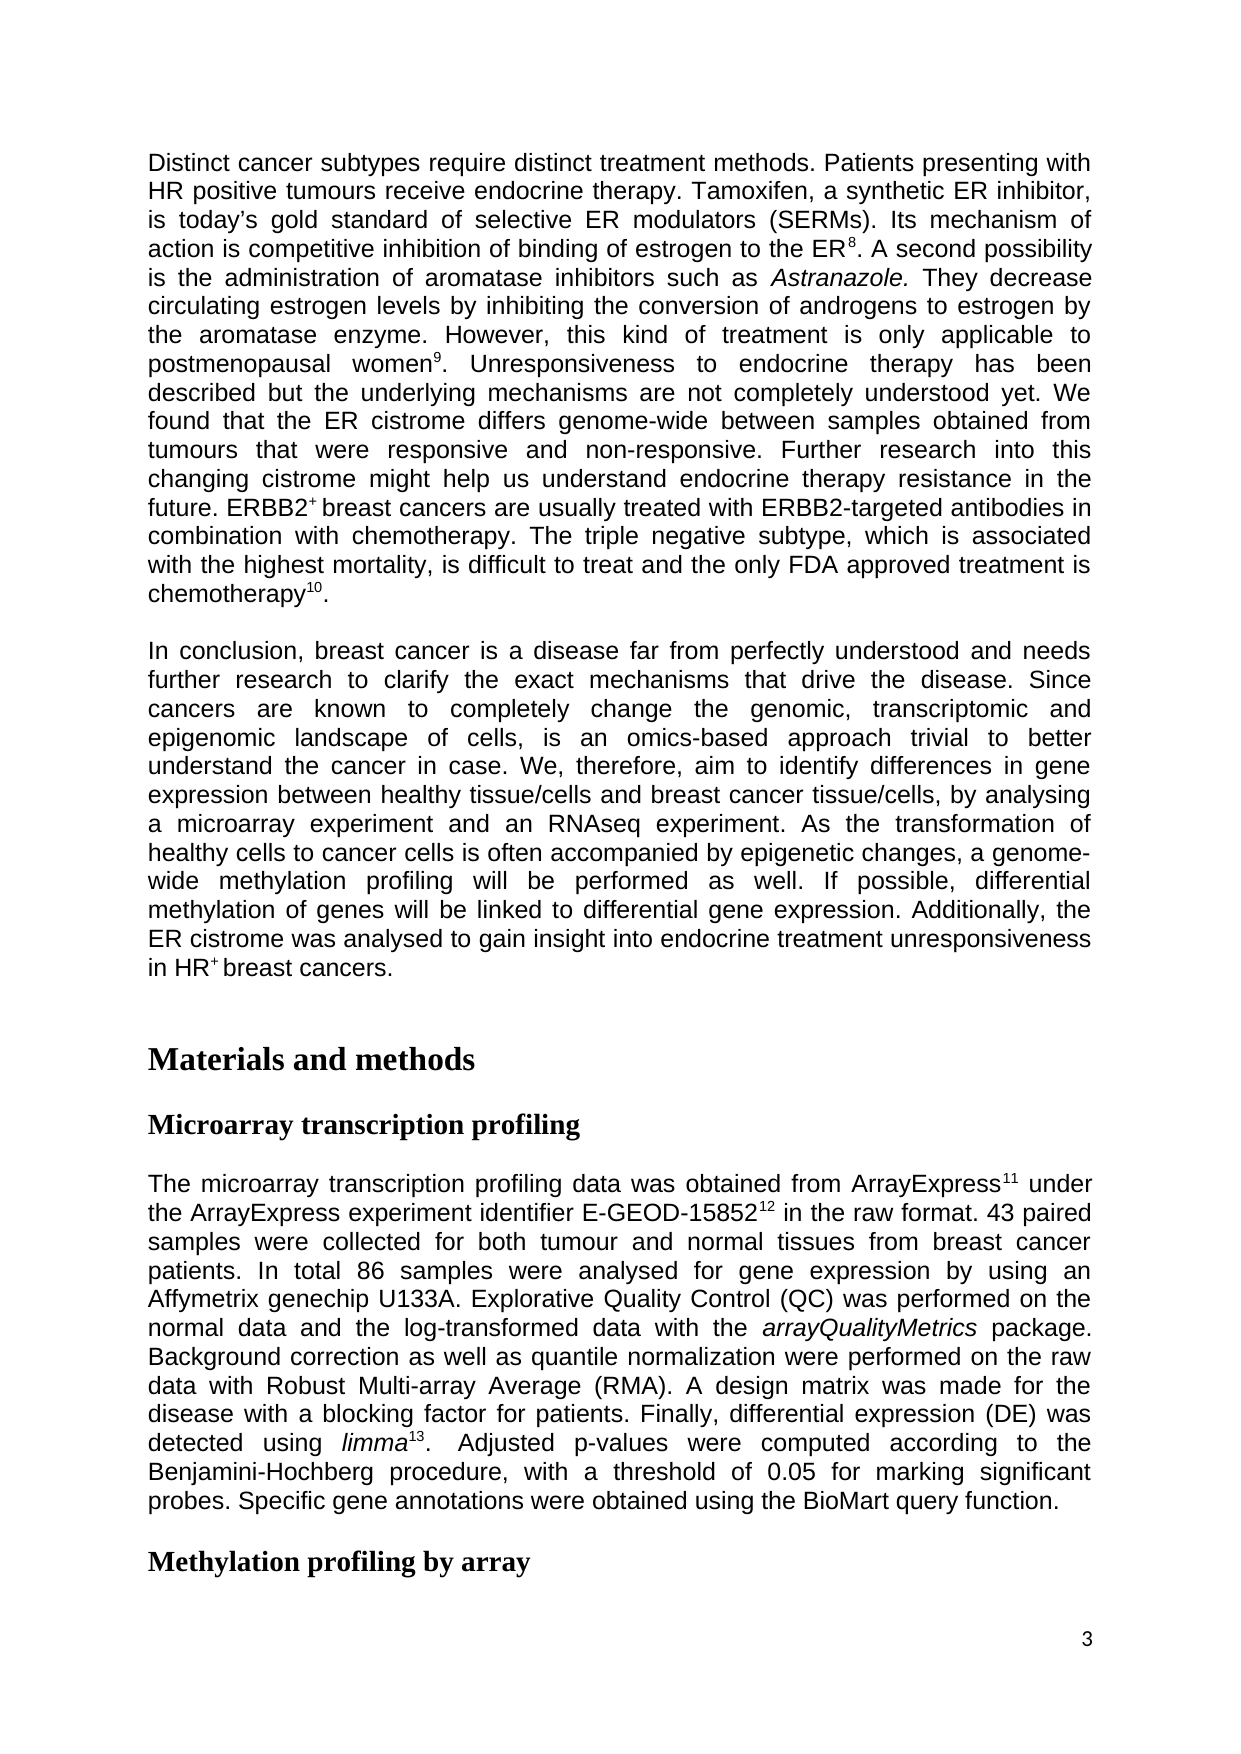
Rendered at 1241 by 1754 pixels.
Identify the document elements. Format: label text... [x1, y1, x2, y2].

text Distinct cancer subtypes require distinct treatment methods. Patients presenting with HR positive tumours receive endocrine therapy. Tamoxifen, a synthetic ER inhibitor, is today’s gold standard of selective ER modulators (SERMs). Its mechanism of action is competitive inhibition of binding of estrogen to the ER8. A second possibility is the administration of aromatase inhibitors such as Astranazole. They decrease circulating estrogen levels by inhibiting the conversion of androgens to estrogen by the aromatase enzyme. However, this kind of treatment is only applicable to postmenopausal women9. Unresponsiveness to endocrine therapy has been described but the underlying mechanisms are not completely understood yet. We found that the ER cistrome differs genome-wide between samples obtained from tumours that were responsive and non-responsive. Further research into this changing cistrome might help us understand endocrine therapy resistance in the future. ERBB2+ breast cancers are usually treated with ERBB2-targeted antibodies in combination with chemotherapy. The triple negative subtype, which is associated with the highest mortality, is difficult to treat and the only FDA approved treatment is chemotherapy10. [148, 148, 1093, 608]
text In conclusion, breast cancer is a disease far from perfectly understood and needs further research to clarify the exact mechanisms that drive the disease. Since cancers are known to completely change the genomic, transcriptomic and epigenomic landscape of cells, is an omics-based approach trivial to better understand the cancer in case. We, therefore, aim to identify differences in gene expression between healthy tissue/cells and breast cancer tissue/cells, by analysing a microarray experiment and an RNAseq experiment. As the transformation of healthy cells to cancer cells is often accompanied by epigenetic changes, a genome-wide methylation profiling will be performed as well. If possible, differential methylation of genes will be linked to differential gene expression. Additionally, the ER cistrome was analysed to gain insight into endocrine treatment unresponsiveness in HR+ breast cancers. [148, 636, 1093, 981]
subtitle Methylation profiling by array [148, 1544, 1093, 1577]
subtitle Microarray transcription profiling [148, 1107, 1093, 1140]
text The microarray transcription profiling data was obtained from ArrayExpress11 under the ArrayExpress experiment identifier E-GEOD-1585212 in the raw format. 43 paired samples were collected for both tumour and normal tissues from breast cancer patients. In total 86 samples were analysed for gene expression by using an Affymetrix genechip U133A. Explorative Quality Control (QC) was performed on the normal data and the log-transformed data with the arrayQualityMetrics package. Background correction as well as quantile normalization were performed on the raw data with Robust Multi-array Average (RMA). A design matrix was made for the disease with a blocking factor for patients. Finally, differential expression (DE) was detected using limma13. Adjusted p-values were computed according to the Benjamini-Hochberg procedure, with a threshold of 0.05 for marking significant probes. Specific gene annotations were obtained using the BioMart query function. [148, 1169, 1093, 1514]
subtitle Materials and methods [148, 1039, 1093, 1078]
